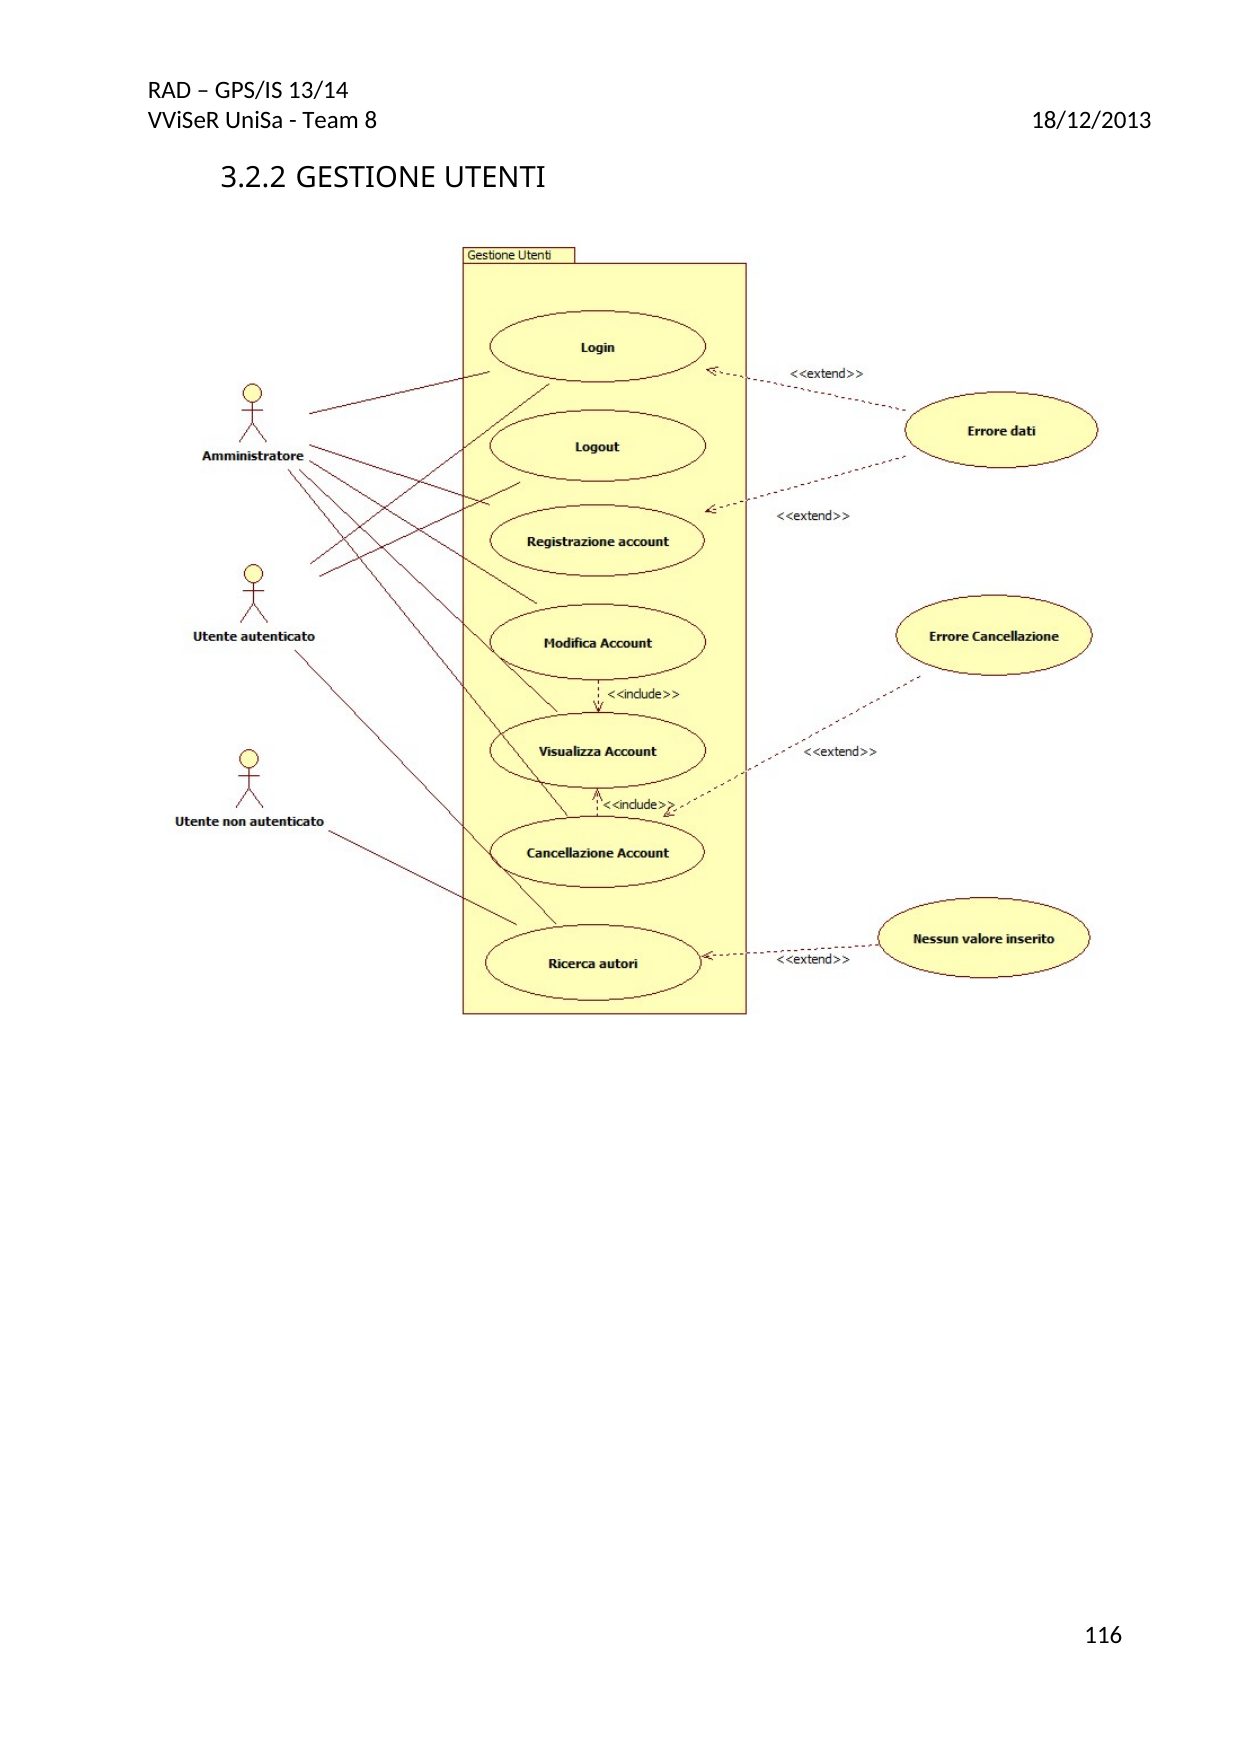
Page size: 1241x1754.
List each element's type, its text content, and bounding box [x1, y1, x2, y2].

picture [147, 220, 1121, 1037]
subtitle Gestione Utenti [220, 156, 1122, 196]
